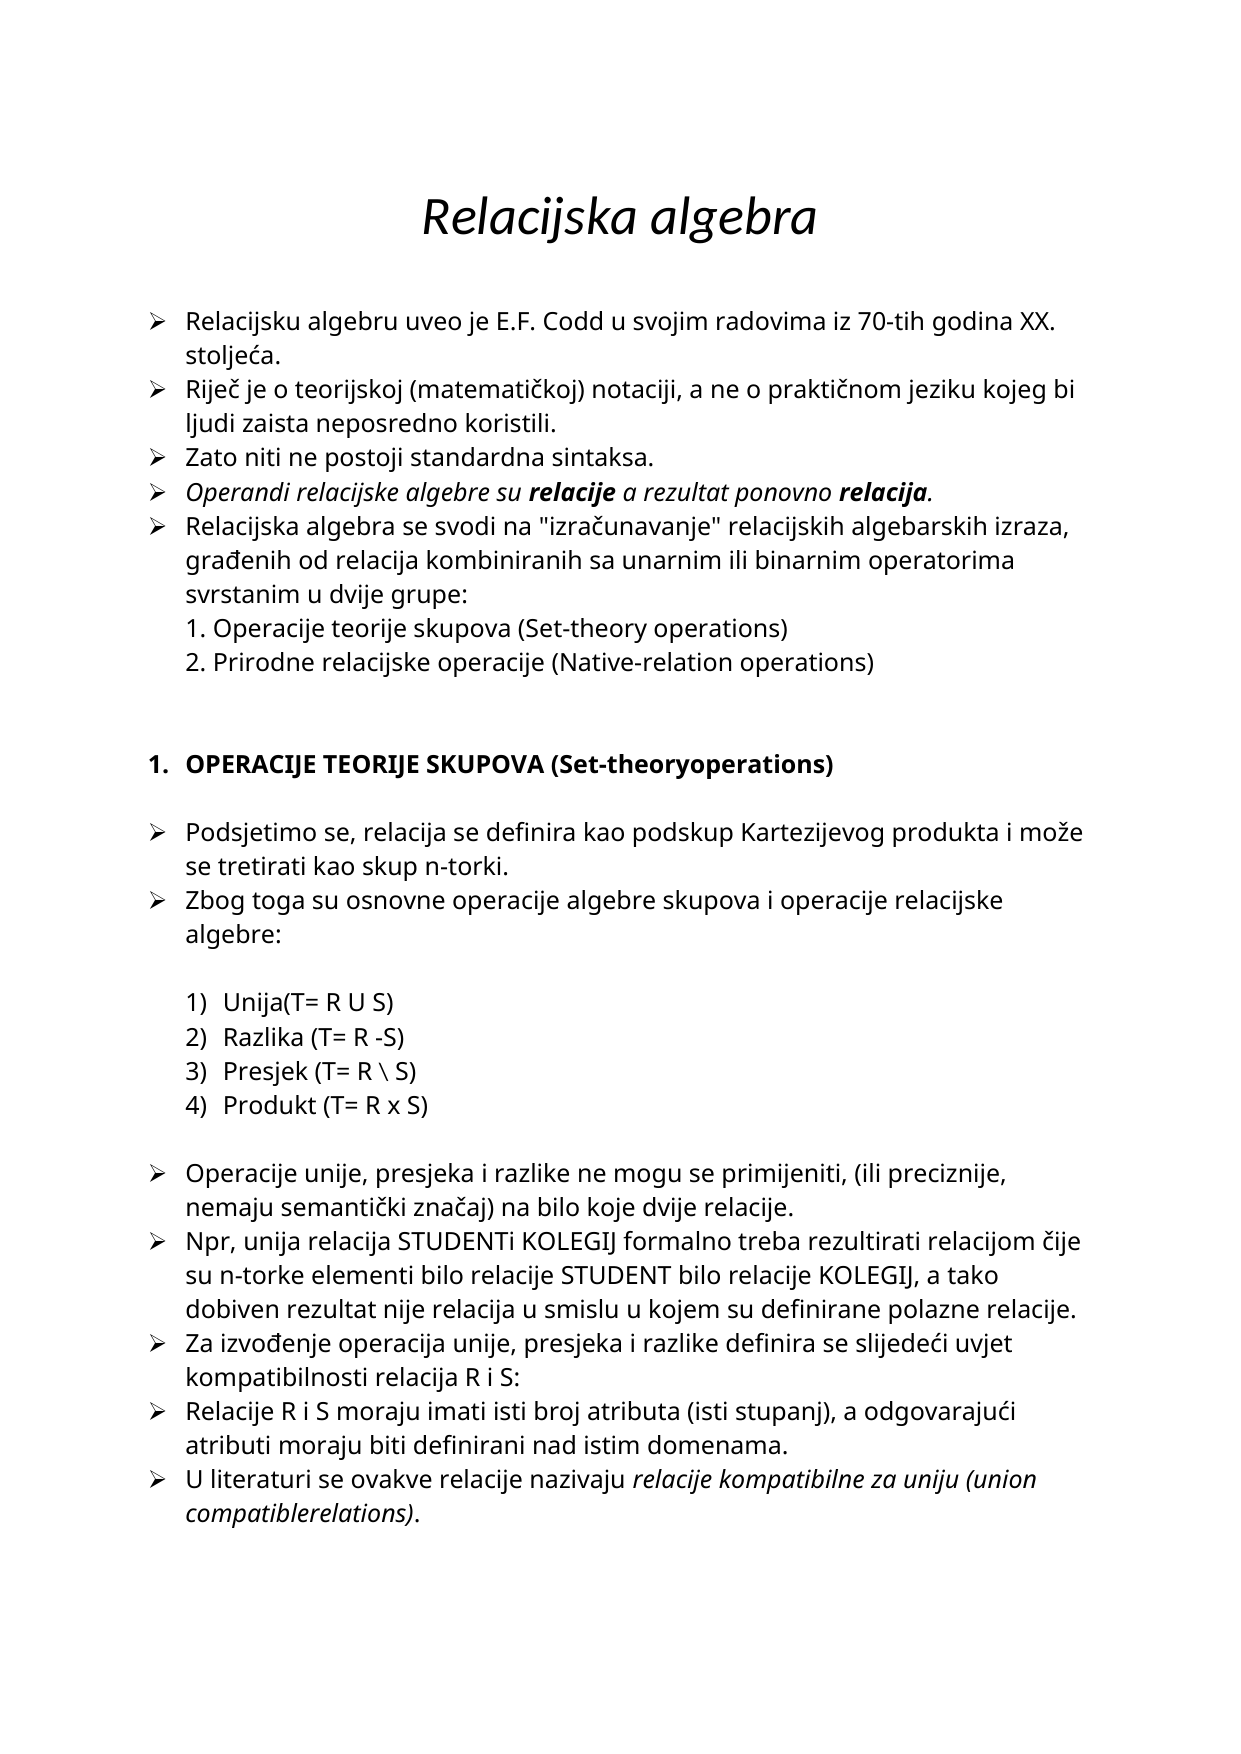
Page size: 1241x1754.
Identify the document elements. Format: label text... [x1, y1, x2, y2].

list Zato niti ne postoji standardna sintaksa. [148, 440, 1093, 474]
list Operacije unije, presjeka i razlike ne mogu se primijeniti, (ili preciznije, nemaju semantički značaj) na bilo koje dvije relacije. [148, 1155, 1093, 1223]
text 1. Operacije teorije skupova (Set-theory operations) [148, 610, 1093, 644]
list Npr, unija relacija STUDENTi KOLEGIJ formalno treba rezultirati relacijom čije su n-torke elementi bilo relacije STUDENT bilo relacije KOLEGIJ, a tako dobiven rezultat nije relacija u smislu u kojem su definirane polazne relacije. [148, 1223, 1093, 1326]
list Relacijsku algebru uveo je E.F. Codd u svojim radovima iz 70-tih godina XX. stoljeća. [148, 304, 1093, 372]
list Razlika (T= R -S) [185, 1019, 1093, 1053]
list Za izvođenje operacija unije, presjeka i razlike definira se slijedeći uvjet kompatibilnosti relacija R i S: [148, 1326, 1093, 1394]
list Relacije R i S moraju imati isti broj atributa (isti stupanj), a odgovarajući atributi moraju biti definirani nad istim domenama. [148, 1394, 1093, 1462]
list Produkt (T= R x S) [185, 1087, 1093, 1121]
list OPERACIJE TEORIJE SKUPOVA (Set-theoryoperations) [148, 747, 1093, 781]
list Zbog toga su osnovne operacije algebre skupova i operacije relacijske algebre: [148, 883, 1093, 951]
list Riječ je o teorijskoj (matematičkoj) notaciji, a ne o praktičnom jeziku kojeg bi ljudi zaista neposredno koristili. [148, 372, 1093, 440]
list U literaturi se ovakve relacije nazivaju relacije kompatibilne za uniju (union compatiblerelations). [148, 1462, 1093, 1530]
list Relacijska algebra se svodi na "izračunavanje" relacijskih algebarskih izraza, građenih od relacija kombiniranih sa unarnim ili binarnim operatorima svrstanim u dvije grupe: [148, 508, 1093, 610]
list Operandi relacijske algebre su relacije a rezultat ponovno relacija. [148, 474, 1093, 508]
text 2. Prirodne relacijske operacije (Native-relation operations) [148, 644, 1093, 678]
list Podsjetimo se, relacija se definira kao podskup Kartezijevog produkta i može se tretirati kao skup n-torki. [148, 815, 1093, 883]
list Presjek (T= R \ S) [185, 1053, 1093, 1087]
list Unija(T= R U S) [185, 985, 1093, 1019]
text Relacijska algebra [148, 182, 1093, 248]
